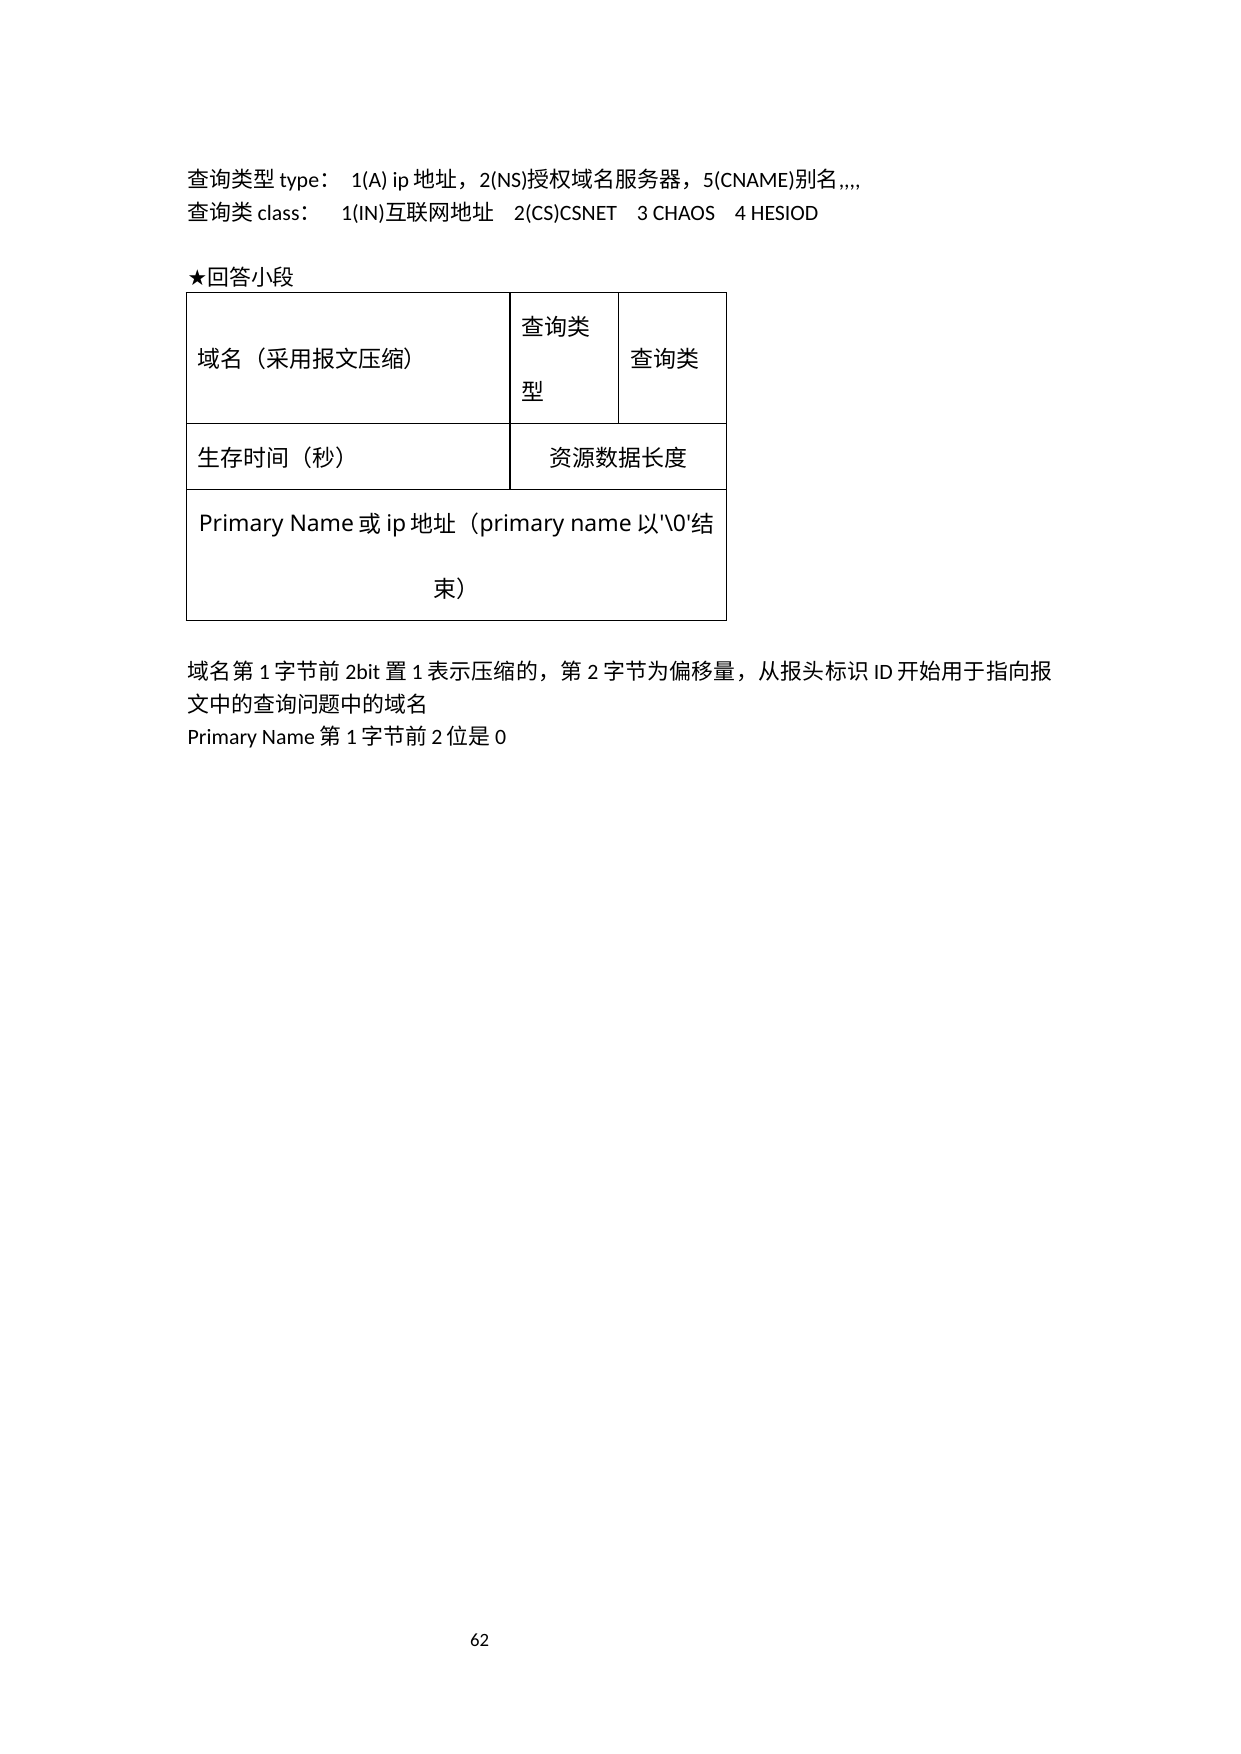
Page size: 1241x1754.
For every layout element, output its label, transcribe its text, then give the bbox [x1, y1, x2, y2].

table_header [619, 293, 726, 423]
text 查询类class： 1(IN)互联网地址 2(CS)CSNET 3 CHAOS 4 HESIOD [187, 194, 1053, 227]
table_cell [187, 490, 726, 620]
text ★回答小段 [187, 259, 1053, 292]
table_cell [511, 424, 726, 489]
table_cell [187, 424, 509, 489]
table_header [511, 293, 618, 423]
text 域名第1字节前2bit置1表示压缩的，第2字节为偏移量，从报头标识ID开始用于指向报文中的查询问题中的域名 [187, 654, 1053, 719]
text Primary Name第1字节前2位是0 [187, 719, 1053, 751]
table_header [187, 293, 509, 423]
text 查询类型type： 1(A) ip地址，2(NS)授权域名服务器，5(CNAME)别名,,,, [187, 162, 1053, 194]
